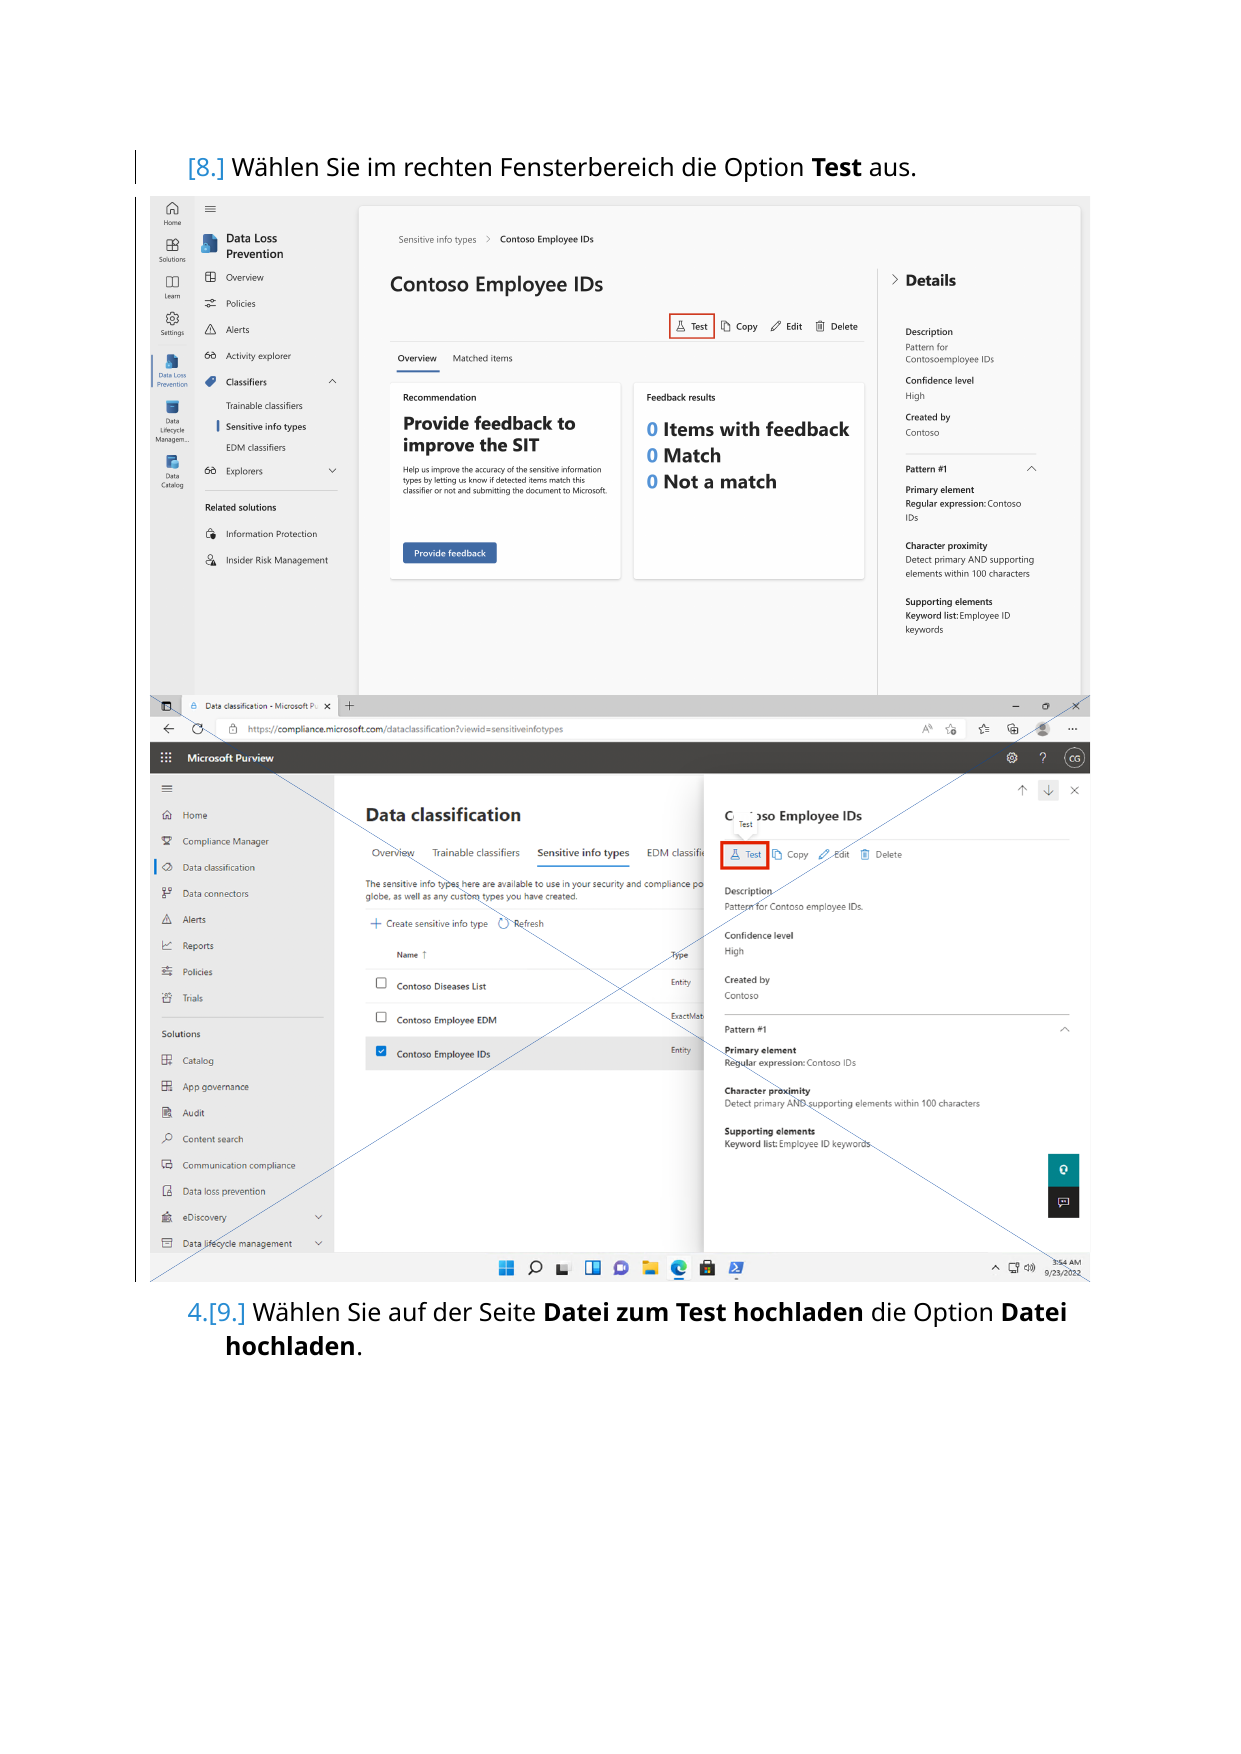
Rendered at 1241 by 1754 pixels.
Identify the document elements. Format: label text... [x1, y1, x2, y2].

picture [622, 696, 1091, 1281]
picture [150, 697, 618, 1281]
picture [152, 990, 1088, 1282]
list Wählen Sie auf der Seite Datei zum Test hochladen die Option Datei hochladen. [187, 1294, 1090, 1363]
picture [150, 196, 1091, 987]
list Wählen Sie im rechten Fensterbereich die Option Test aus. [187, 150, 1090, 184]
